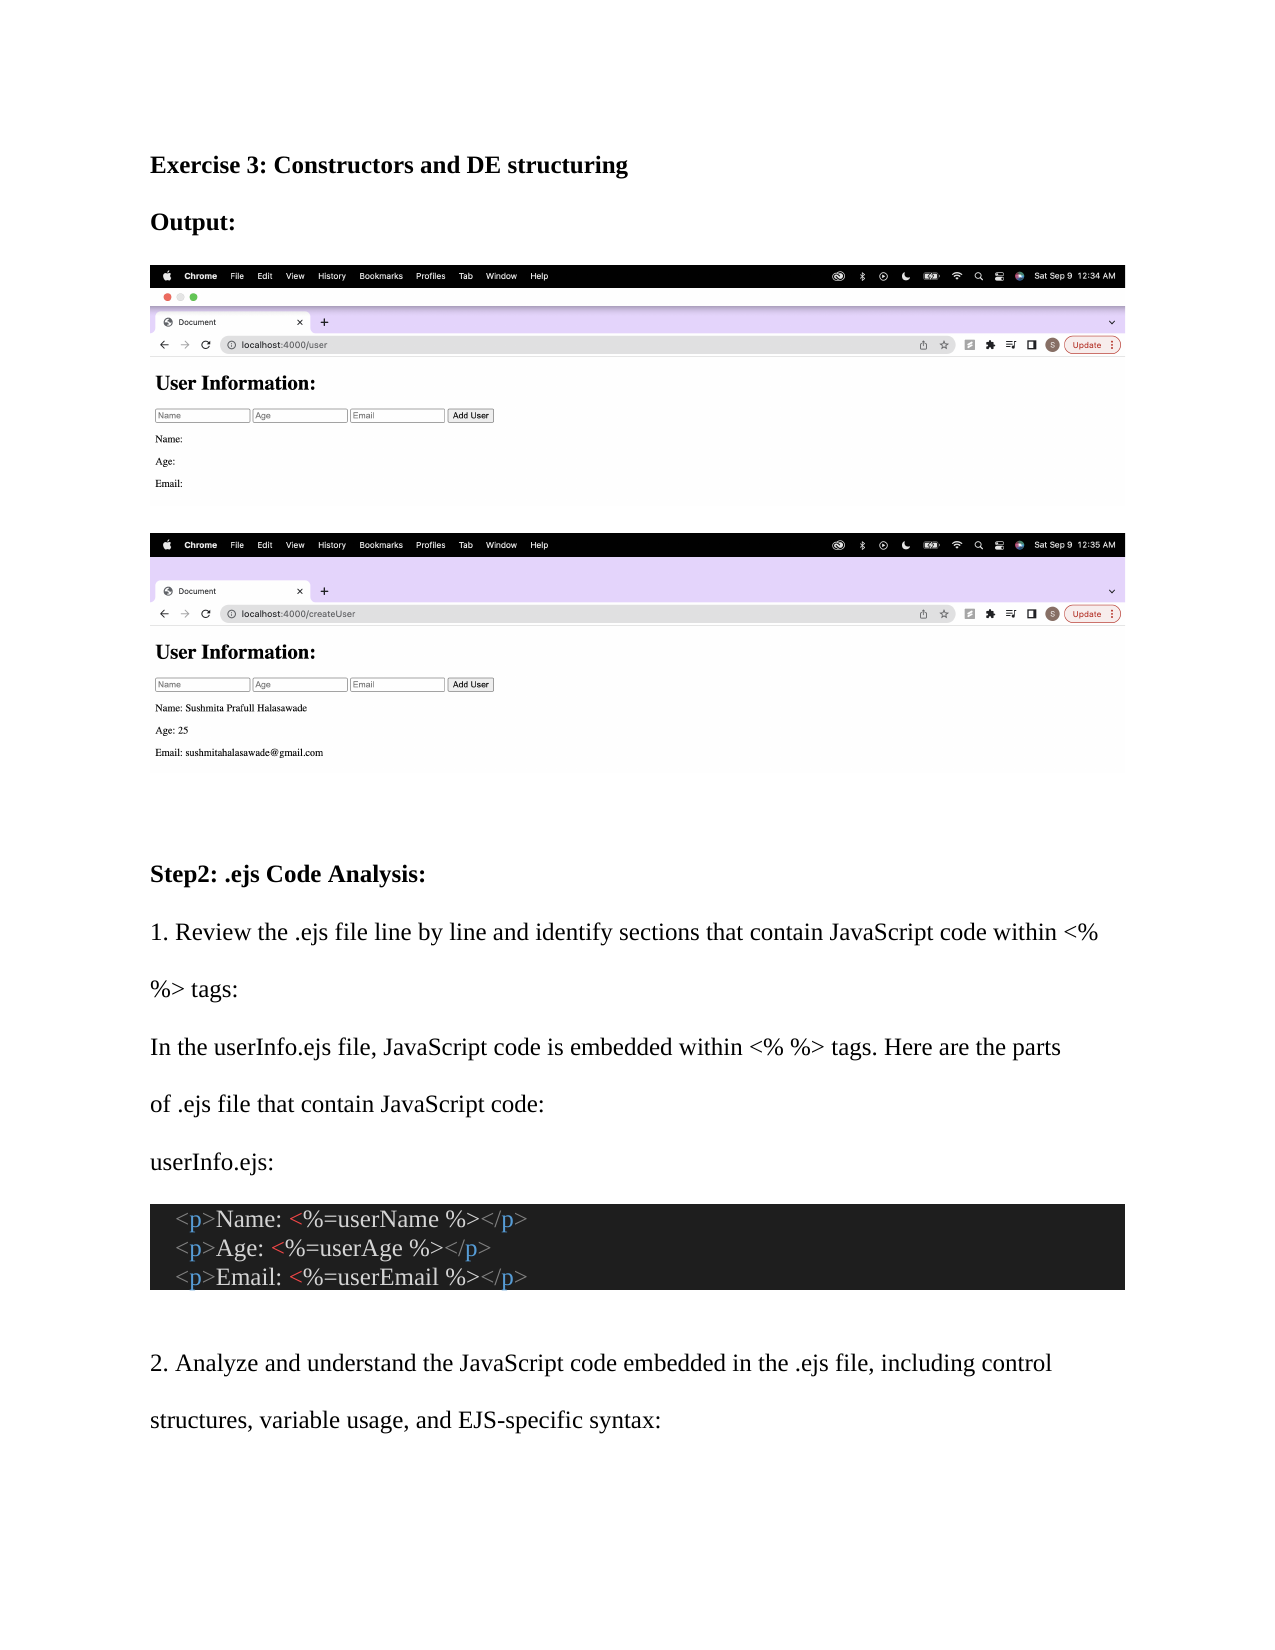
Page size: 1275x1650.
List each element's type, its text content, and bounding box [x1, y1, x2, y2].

text 2. Analyze and understand the JavaScript code embedded in the .ejs file, including control structures, variable usage, and EJS-specific syntax: [150, 1348, 1125, 1434]
text 1. Review the .ejs file line by line and identify sections that contain JavaScript code within <% %> tags: [150, 917, 1125, 1003]
text <p>Email: <%=userEmail %></p> [150, 1262, 1125, 1290]
text Output: [150, 207, 1125, 236]
text userInfo.ejs: [150, 1147, 1125, 1175]
text <p>Age: <%=userAge %></p> [150, 1233, 1125, 1262]
text Step2: .ejs Code Analysis: [150, 859, 1125, 888]
text In the userInfo.ejs file, JavaScript code is embedded within <% %> tags. Here are the parts of .ejs file that contain JavaScript code: [150, 1032, 1125, 1118]
text Exercise 3: Constructors and DE structuring [150, 150, 1125, 179]
text <p>Name: <%=userName %></p> [150, 1204, 1125, 1233]
picture [150, 265, 1125, 506]
picture [150, 533, 1125, 773]
